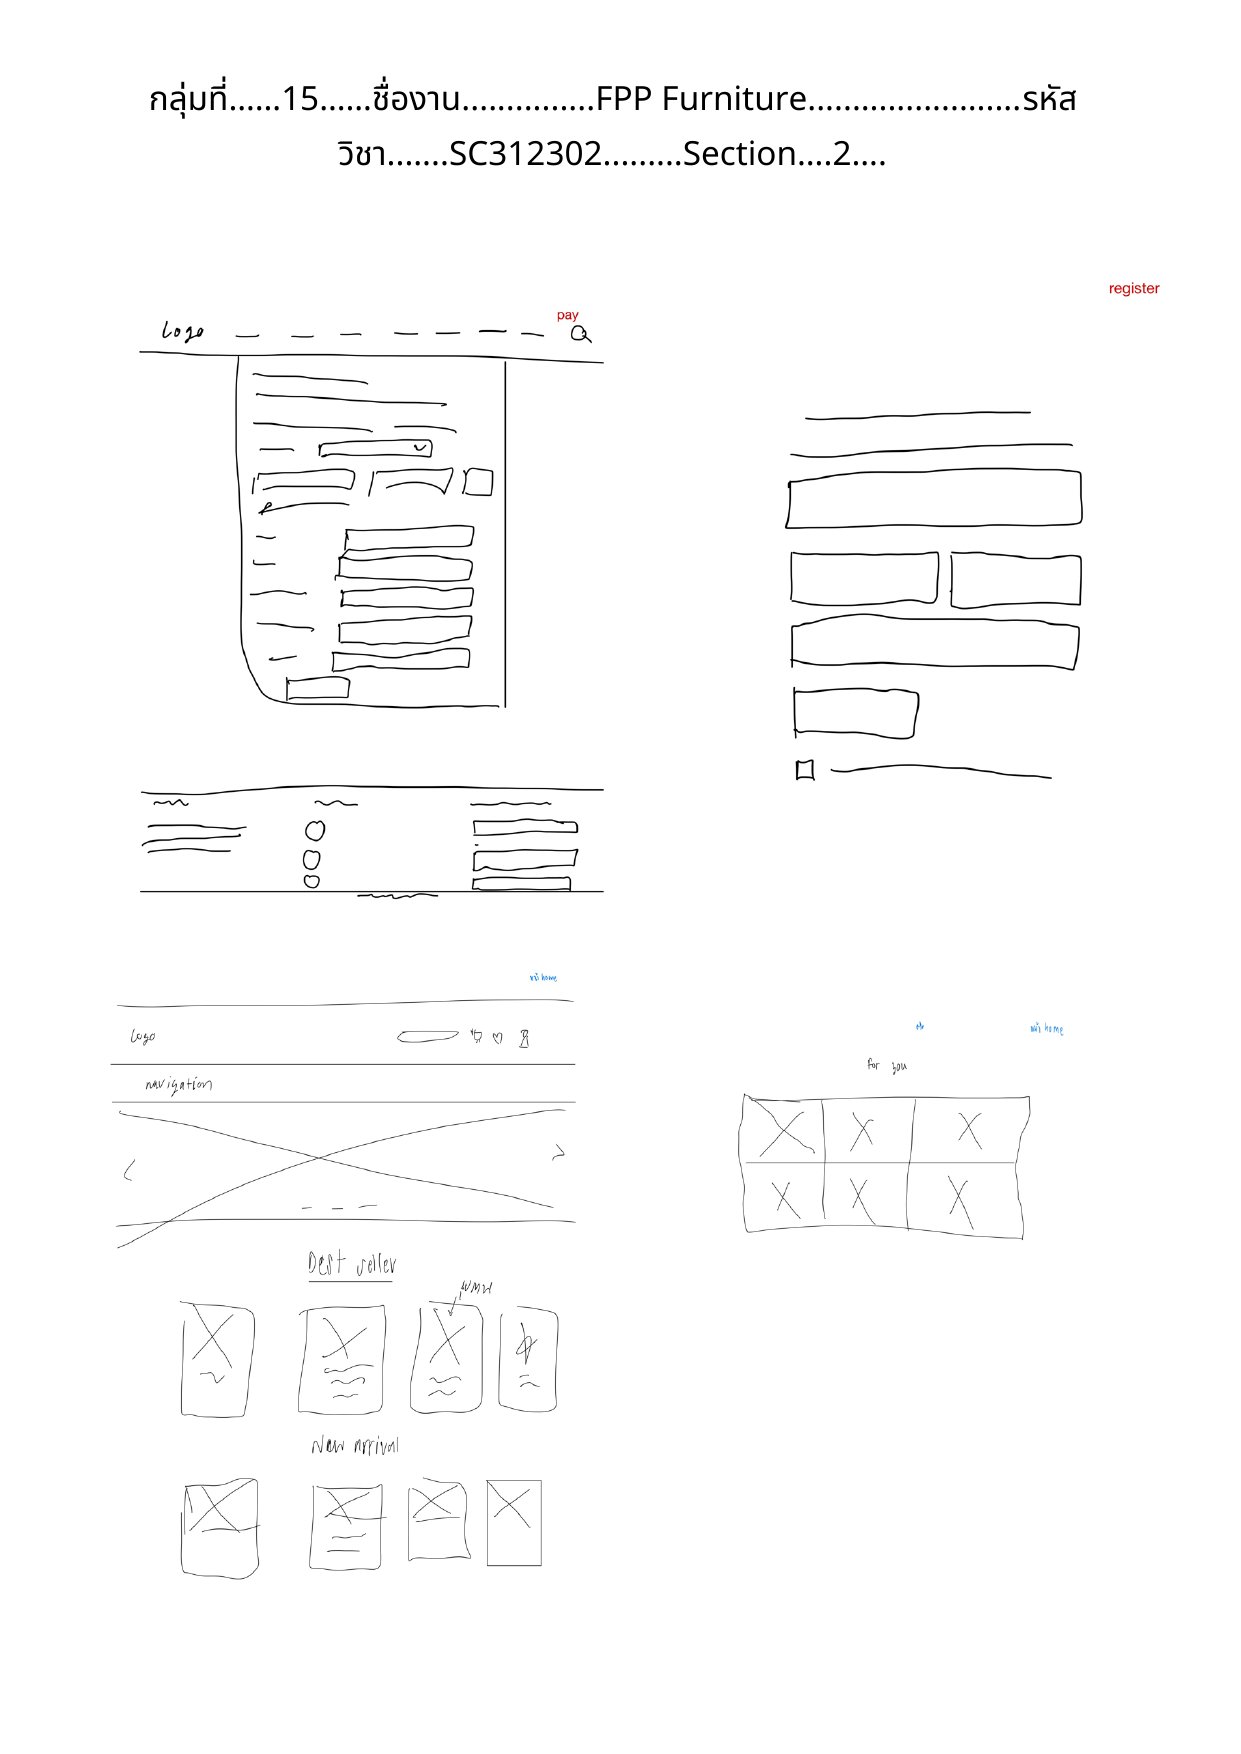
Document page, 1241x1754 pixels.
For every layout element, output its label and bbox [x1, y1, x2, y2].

picture [642, 265, 1168, 943]
picture [109, 969, 576, 1629]
picture [671, 1016, 1104, 1629]
picture [137, 304, 604, 907]
